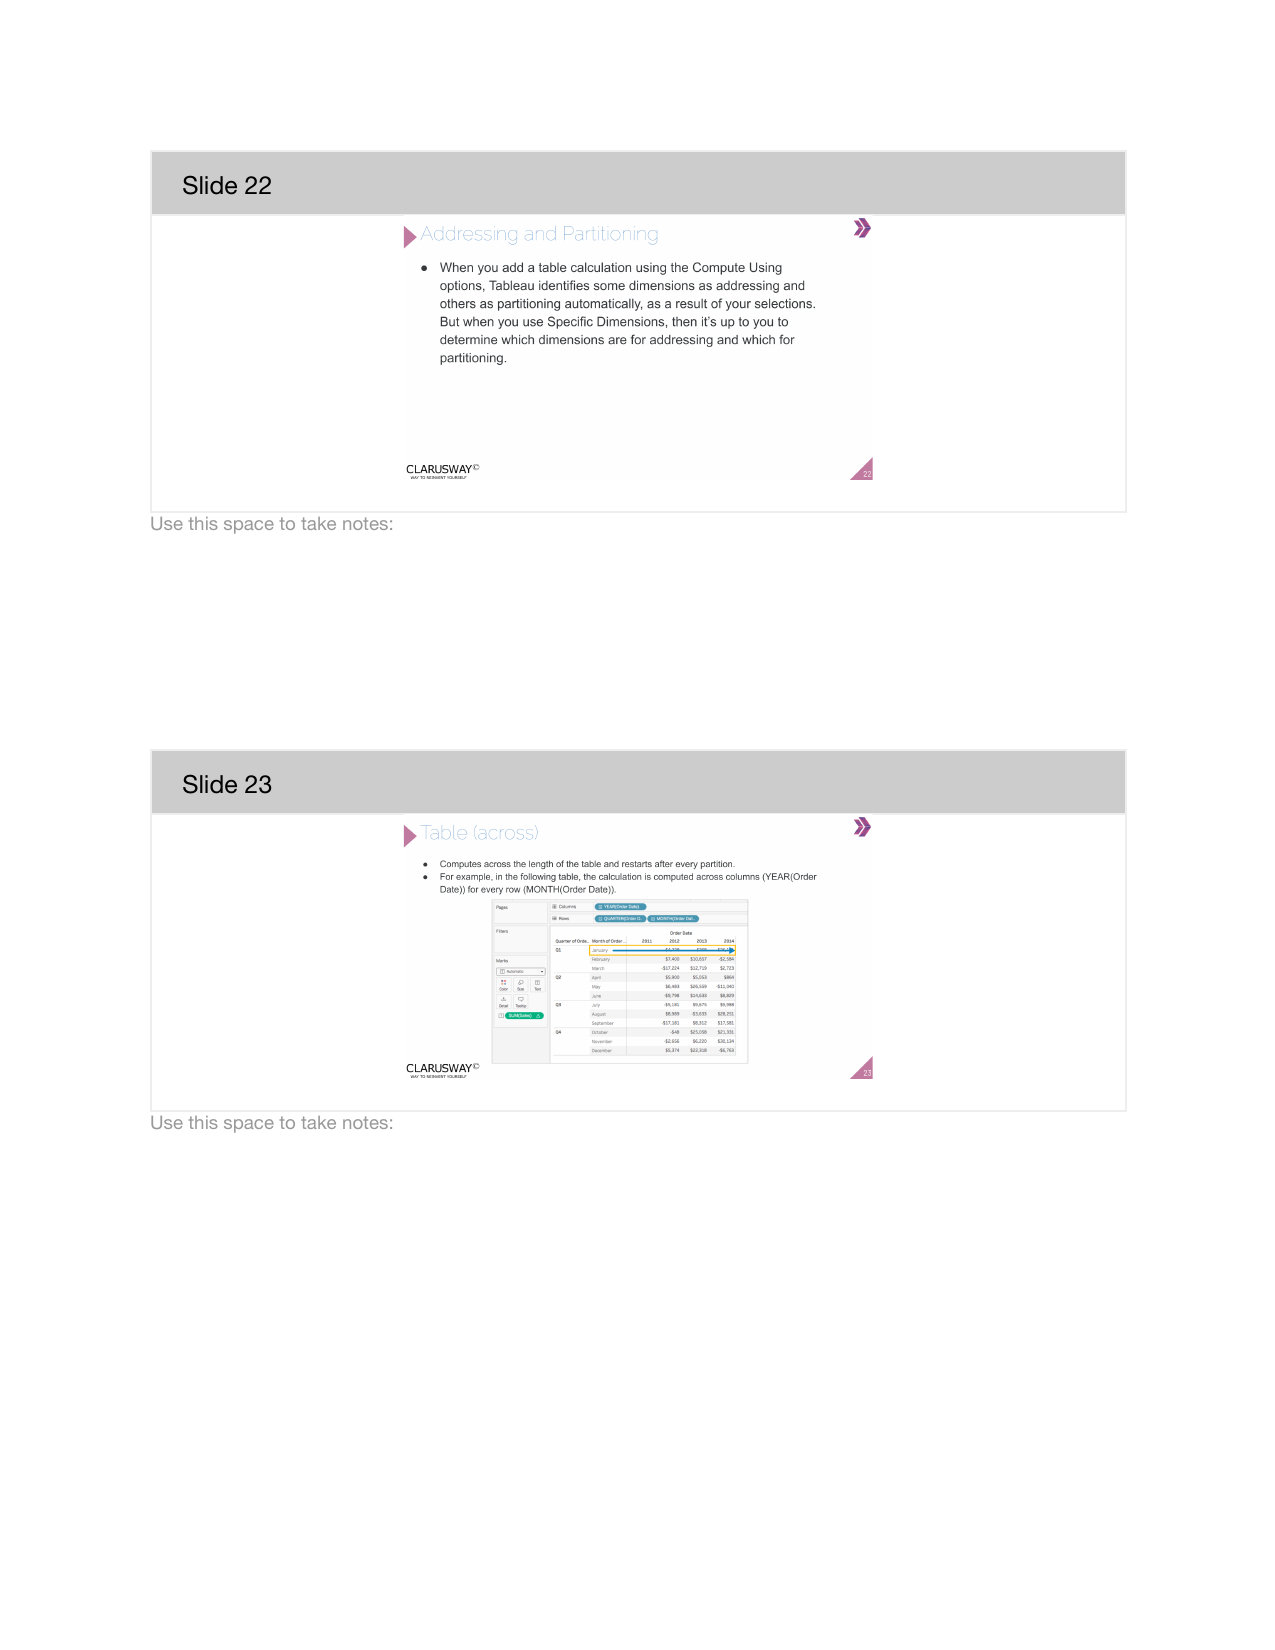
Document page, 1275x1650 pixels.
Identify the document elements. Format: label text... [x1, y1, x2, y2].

picture [403, 215, 873, 480]
table_cell [152, 216, 1125, 511]
text Use this space to take notes: [150, 513, 1125, 536]
text Use this space to take notes: [150, 1112, 1125, 1135]
picture [403, 814, 873, 1079]
table_header Slide 22 [152, 152, 1125, 214]
table_header Slide 23 [152, 751, 1125, 813]
table_cell [152, 815, 1125, 1110]
